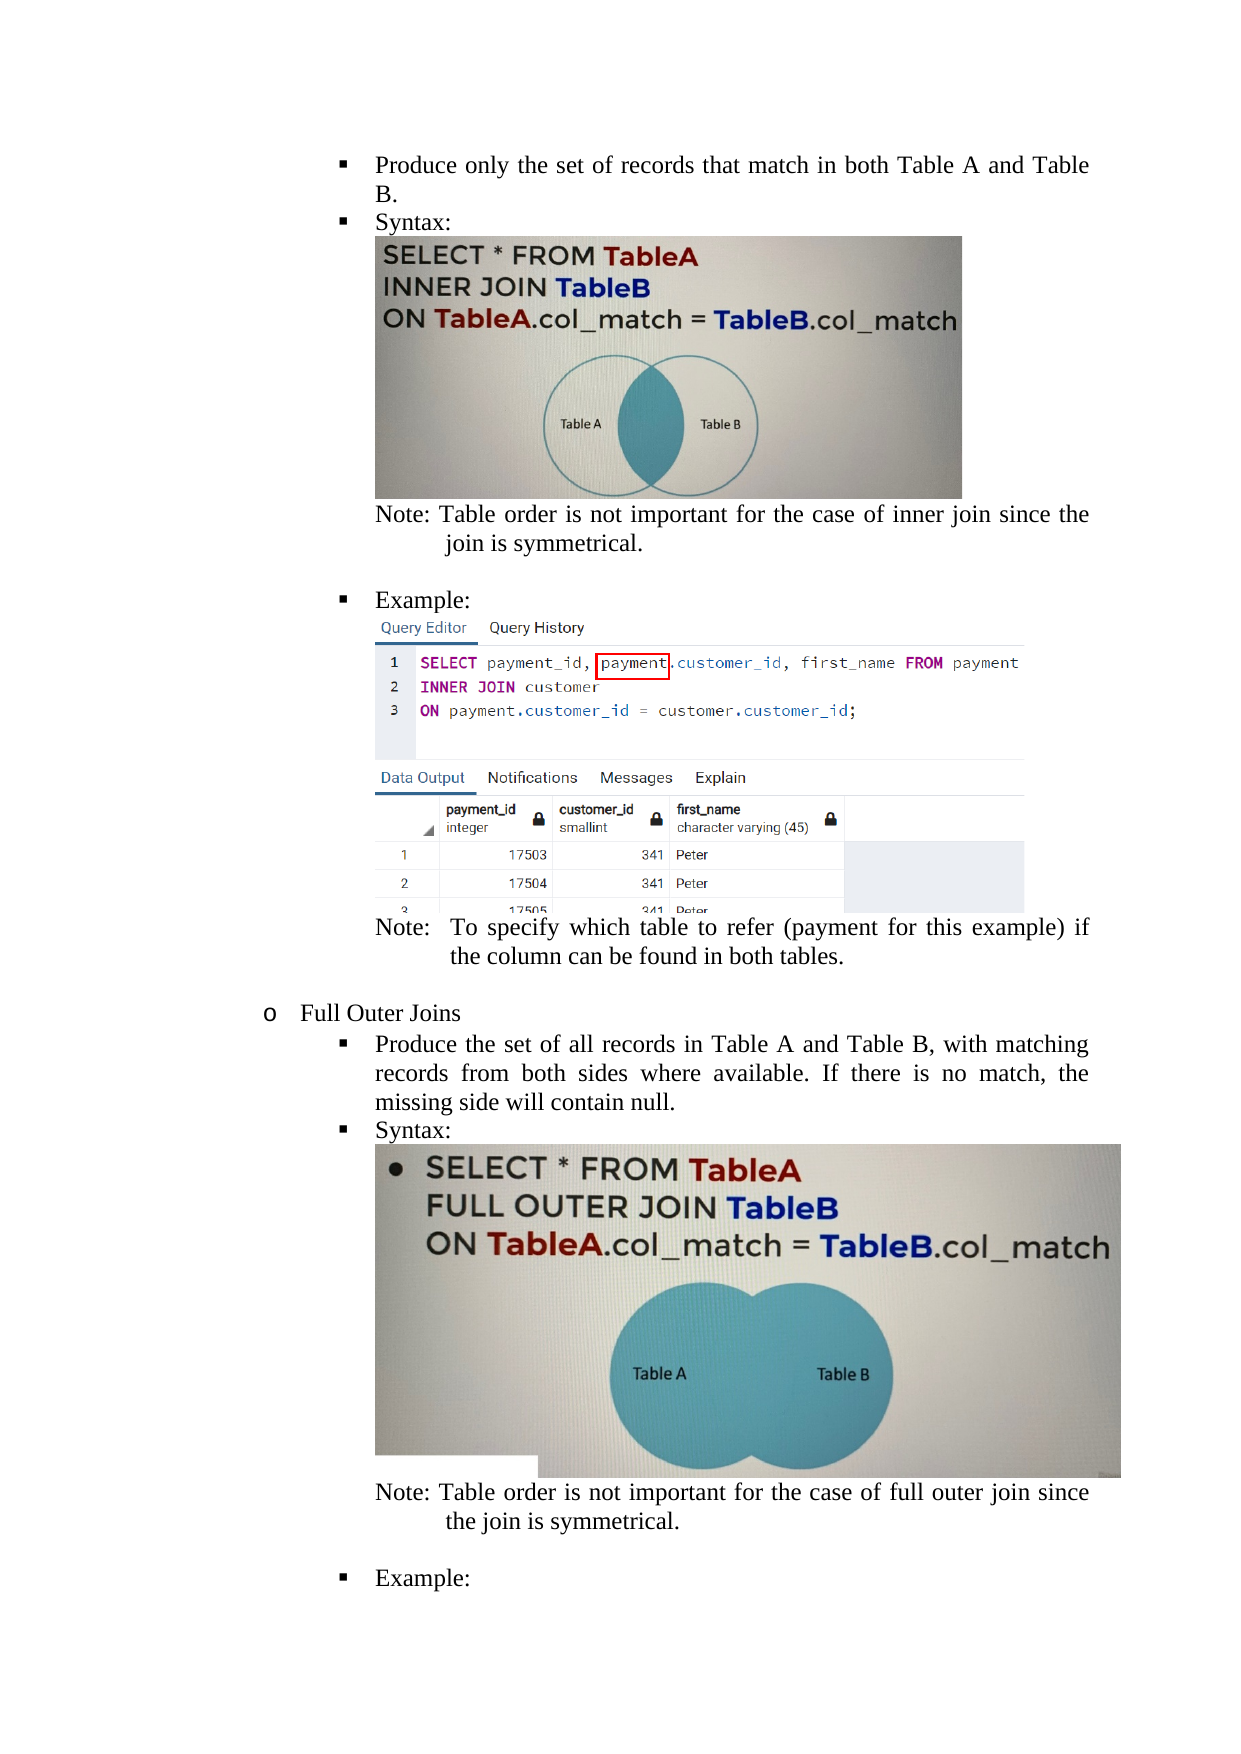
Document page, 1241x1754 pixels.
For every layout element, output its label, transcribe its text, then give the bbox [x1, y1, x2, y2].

list Syntax: [337, 207, 1090, 236]
list Produce only the set of records that match in both Table A and Table B. [337, 150, 1090, 207]
list Note: To specify which table to refer (payment for this example) if the column can be found in both tables. [375, 912, 1090, 970]
list Produce the set of all records in Table A and Table B, with matching records from both sides where available. If there is no match, the missing side will contain null. [337, 1029, 1090, 1116]
picture [375, 1144, 1121, 1478]
list Example: [337, 1563, 1090, 1592]
text Note: Table order is not important for the case of full outer join since the join is symmetrical. [375, 1478, 1090, 1535]
list Example: [337, 585, 1090, 614]
list Syntax: [337, 1116, 1090, 1144]
picture [375, 236, 963, 499]
picture [375, 613, 1025, 913]
list Full Outer Joins [262, 998, 1090, 1029]
text Note: Table order is not important for the case of inner join since the join is symmetrical. [375, 499, 1090, 556]
